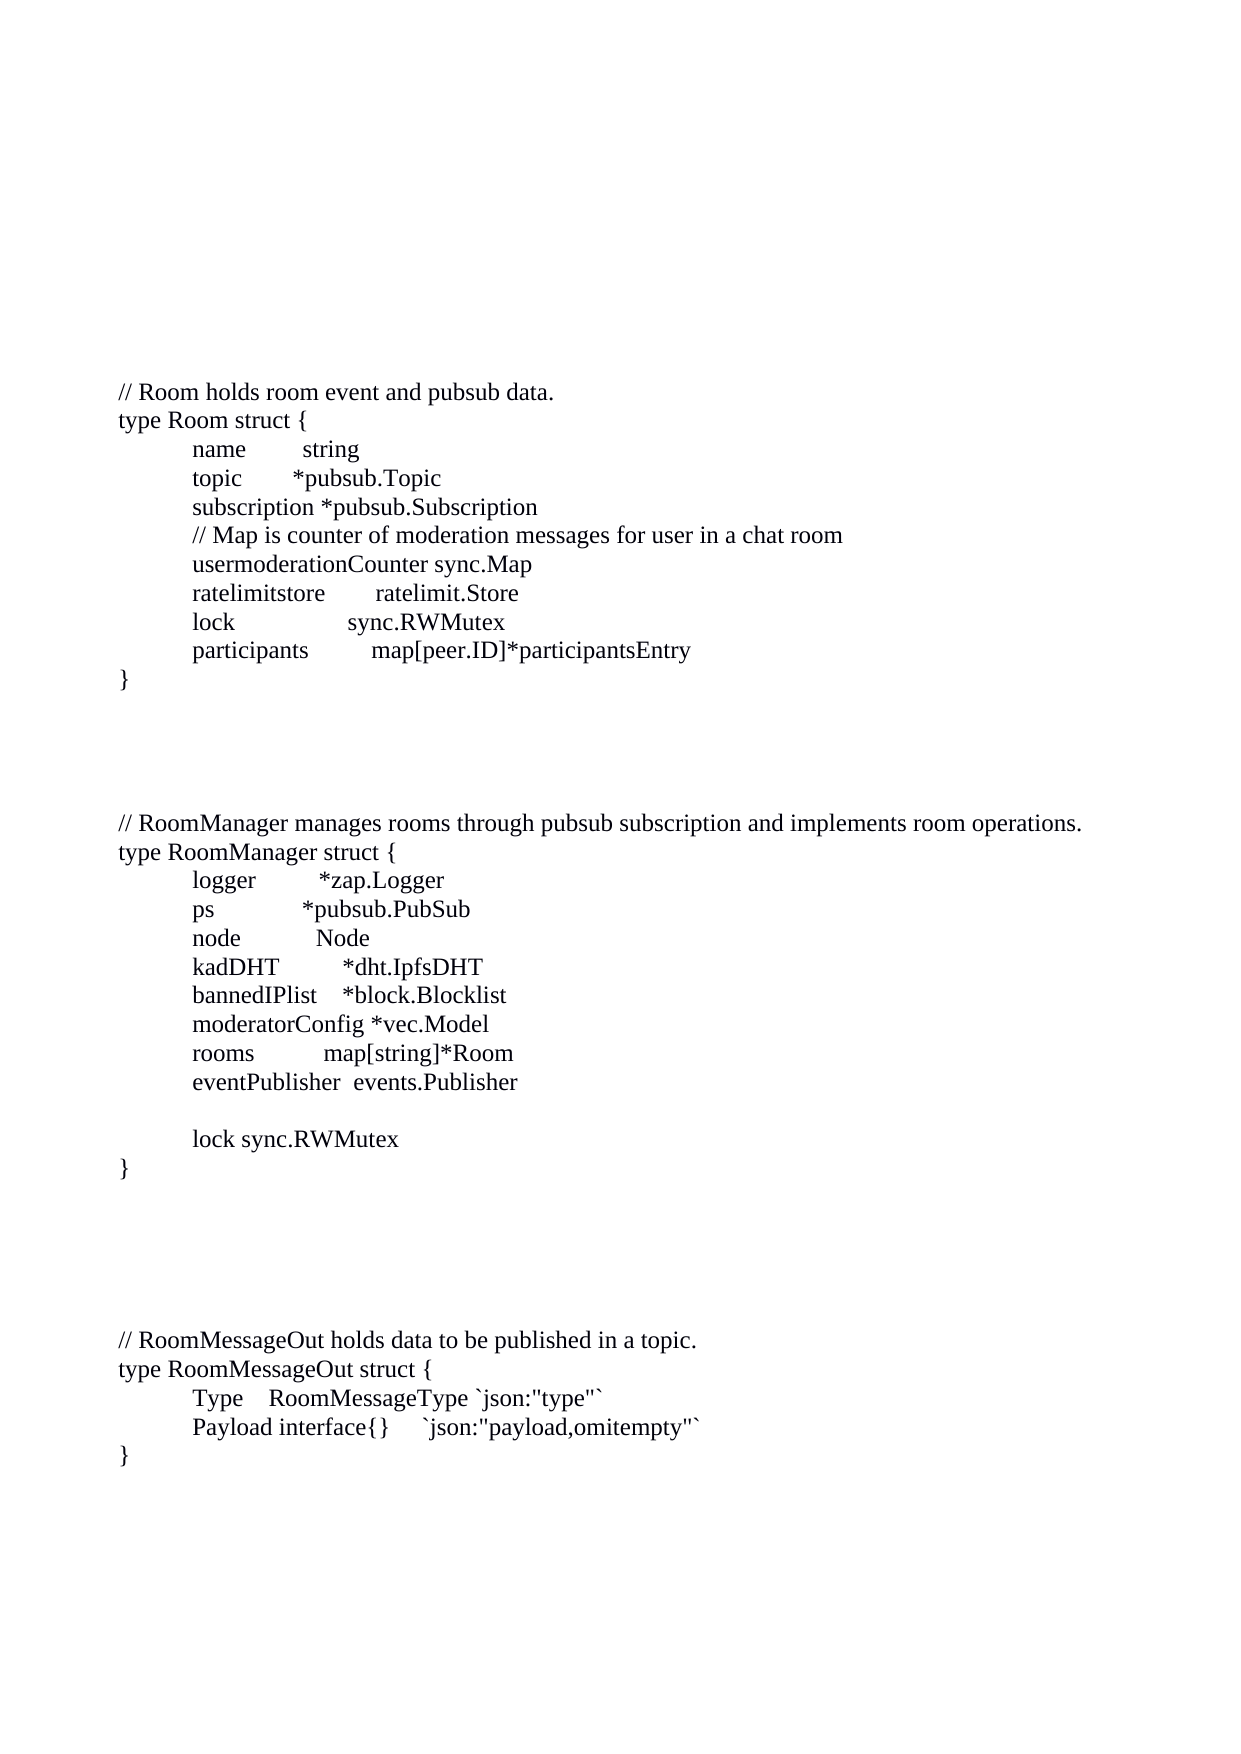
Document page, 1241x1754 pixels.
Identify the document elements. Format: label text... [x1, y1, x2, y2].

text rooms map[string]*Room [118, 1038, 1122, 1067]
text name string [118, 434, 1122, 463]
text moderatorConfig *vec.Model [118, 1009, 1122, 1038]
text logger *zap.Logger [118, 866, 1122, 894]
text subscription *pubsub.Subscription [118, 492, 1122, 521]
text Type RoomMessageType `json:"type"` [118, 1383, 1122, 1412]
text Payload interface{} `json:"payload,omitempty"` [118, 1412, 1122, 1441]
text lock sync.RWMutex [118, 1124, 1122, 1153]
text type Room struct { [118, 406, 1122, 434]
text usermoderationCounter sync.Map [118, 549, 1122, 578]
text kadDHT *dht.IpfsDHT [118, 952, 1122, 981]
text // RoomMessageOut holds data to be published in a topic. [118, 1326, 1122, 1354]
text node Node [118, 923, 1122, 952]
text eventPublisher events.Publisher [118, 1067, 1122, 1096]
text topic *pubsub.Topic [118, 463, 1122, 492]
text } [118, 664, 1122, 693]
text type RoomMessageOut struct { [118, 1354, 1122, 1383]
text type RoomManager struct { [118, 837, 1122, 866]
text // RoomManager manages rooms through pubsub subscription and implements room operations. [118, 808, 1122, 837]
text lock sync.RWMutex [118, 607, 1122, 636]
text // Map is counter of moderation messages for user in a chat room [118, 521, 1122, 549]
text } [118, 1153, 1122, 1182]
text ratelimitstore ratelimit.Store [118, 578, 1122, 607]
text participants map[peer.ID]*participantsEntry [118, 636, 1122, 664]
text } [118, 1441, 1122, 1469]
text // Room holds room event and pubsub data. [118, 377, 1122, 406]
text bannedIPlist *block.Blocklist [118, 981, 1122, 1009]
text ps *pubsub.PubSub [118, 894, 1122, 923]
